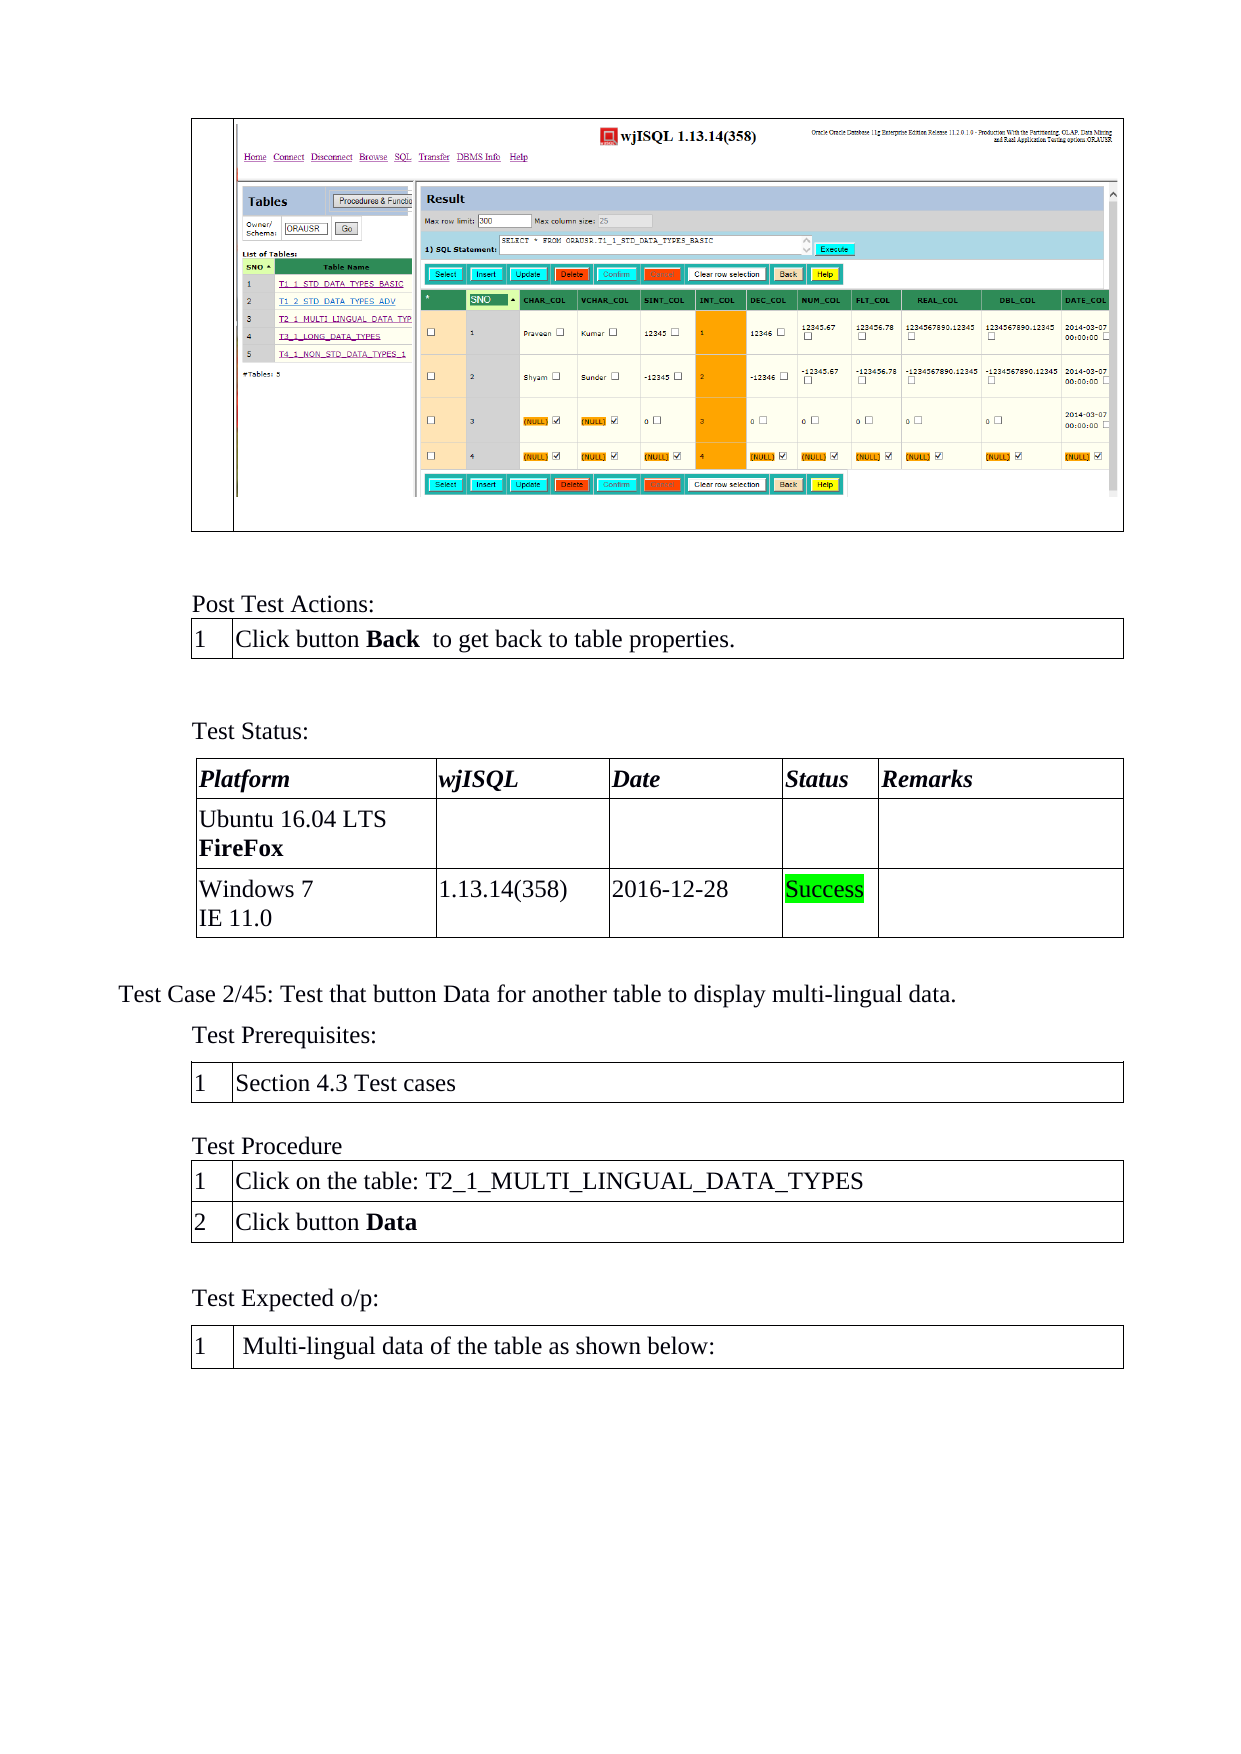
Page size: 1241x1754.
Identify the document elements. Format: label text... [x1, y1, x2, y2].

table_header 1 [192, 1326, 233, 1368]
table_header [234, 1326, 1123, 1368]
table_cell [610, 799, 782, 868]
table_header Platform [197, 759, 436, 798]
table_cell 1.13.14(358) [437, 869, 609, 937]
text Test Procedure [118, 1131, 1122, 1160]
table_cell 2016-12-28 [610, 869, 782, 937]
table_header 1 [192, 1161, 232, 1201]
text Test Status: [118, 716, 1122, 745]
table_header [234, 119, 1123, 531]
table_cell 2 [192, 1202, 232, 1242]
table_header 1 [192, 619, 232, 658]
table_cell [879, 799, 1123, 868]
table_header Click on the table: T2_1_MULTI_LINGUAL_DATA_TYPES [233, 1161, 1123, 1201]
table_header wjISQL [437, 759, 609, 798]
text Test Prerequisites: [118, 1020, 1122, 1049]
table_header Remarks [879, 759, 1123, 798]
table_header Date [610, 759, 782, 798]
table_header Status [783, 759, 878, 798]
table_cell [783, 799, 878, 868]
table_cell Ubuntu 16.04 LTS FireFox [197, 799, 436, 868]
table_header Click button Back to get back to table properties. [233, 619, 1123, 658]
picture [236, 124, 1118, 497]
table_cell Success [783, 869, 878, 937]
text Post Test Actions: [118, 589, 1122, 617]
table_cell Click button Data [233, 1202, 1123, 1242]
text Test Expected o/p: [118, 1283, 1122, 1312]
table_cell [879, 869, 1123, 937]
table_header 1 [192, 119, 233, 531]
table_header Section 4.3 Test cases [233, 1063, 1123, 1102]
table_cell Windows 7 IE 11.0 [197, 869, 436, 937]
text Test Case 2/45: Test that button Data for another table to display multi-lingual data. [118, 979, 1122, 1008]
table_header 1 [192, 1063, 232, 1102]
table_cell [437, 799, 609, 868]
